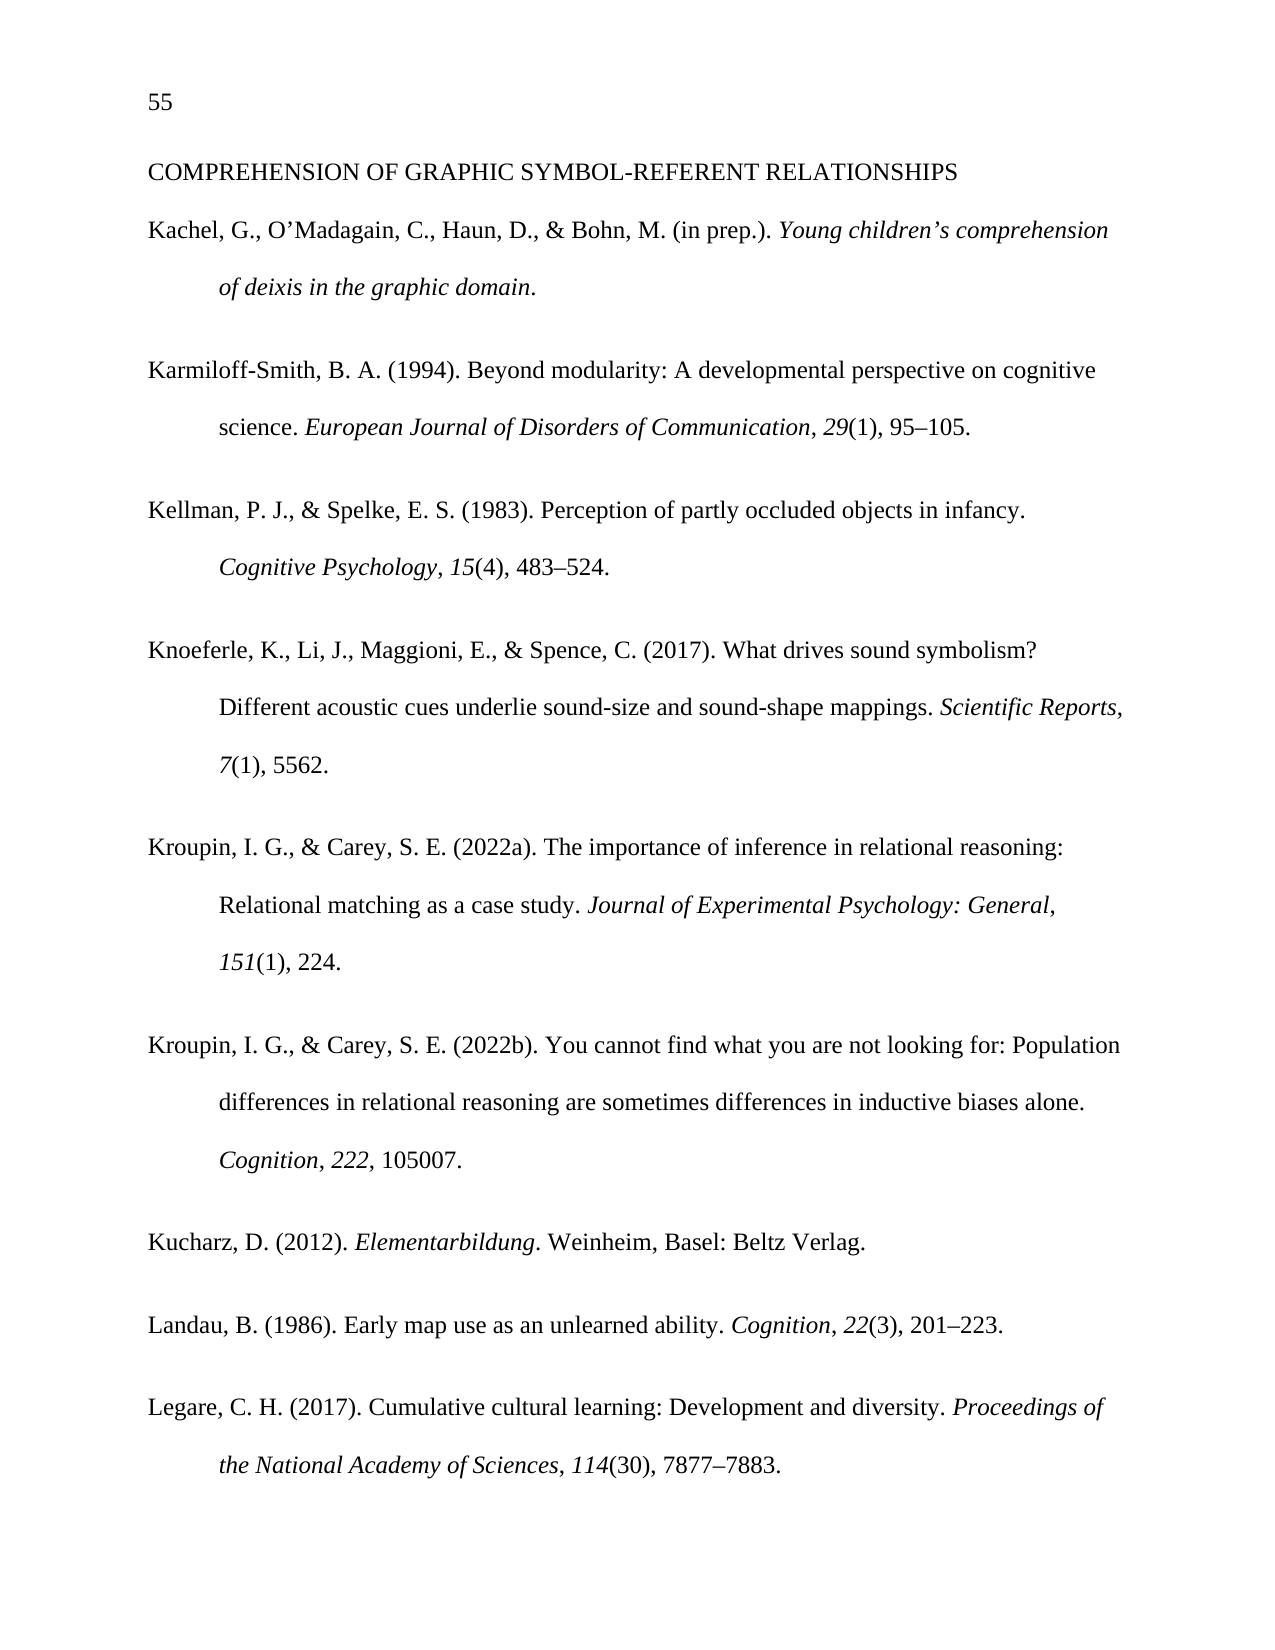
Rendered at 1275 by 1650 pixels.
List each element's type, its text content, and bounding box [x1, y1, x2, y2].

text Kellman, P. J., & Spelke, E. S. (1983). Perception of partly occluded objects in infancy. Cognitive Psychology, 15(4), 483–524. [148, 495, 1127, 581]
text Legare, C. H. (2017). Cumulative cultural learning: Development and diversity. Proceedings of the National Academy of Sciences, 114(30), 7877–7883. [148, 1392, 1127, 1479]
text Knoeferle, K., Li, J., Maggioni, E., & Spence, C. (2017). What drives sound symbolism? Different acoustic cues underlie sound-size and sound-shape mappings. Scientific Reports, 7(1), 5562. [148, 635, 1127, 779]
text Karmiloff-Smith, B. A. (1994). Beyond modularity: A developmental perspective on cognitive science. European Journal of Disorders of Communication, 29(1), 95–105. [148, 355, 1127, 441]
text Kroupin, I. G., & Carey, S. E. (2022b). You cannot find what you are not looking for: Population differences in relational reasoning are sometimes differences in inductive biases alone. Cognition, 222, 105007. [148, 1030, 1127, 1174]
text Landau, B. (1986). Early map use as an unlearned ability. Cognition, 22(3), 201–223. [148, 1310, 1127, 1339]
text Kroupin, I. G., & Carey, S. E. (2022a). The importance of inference in relational reasoning: Relational matching as a case study. Journal of Experimental Psychology: General, 151(1), 224. [148, 832, 1127, 976]
text Kucharz, D. (2012). Elementarbildung. Weinheim, Basel: Beltz Verlag. [148, 1227, 1127, 1256]
text Kachel, G., O’Madagain, C., Haun, D., & Bohn, M. (in prep.). Young children’s comprehension of deixis in the graphic domain. [148, 215, 1127, 301]
